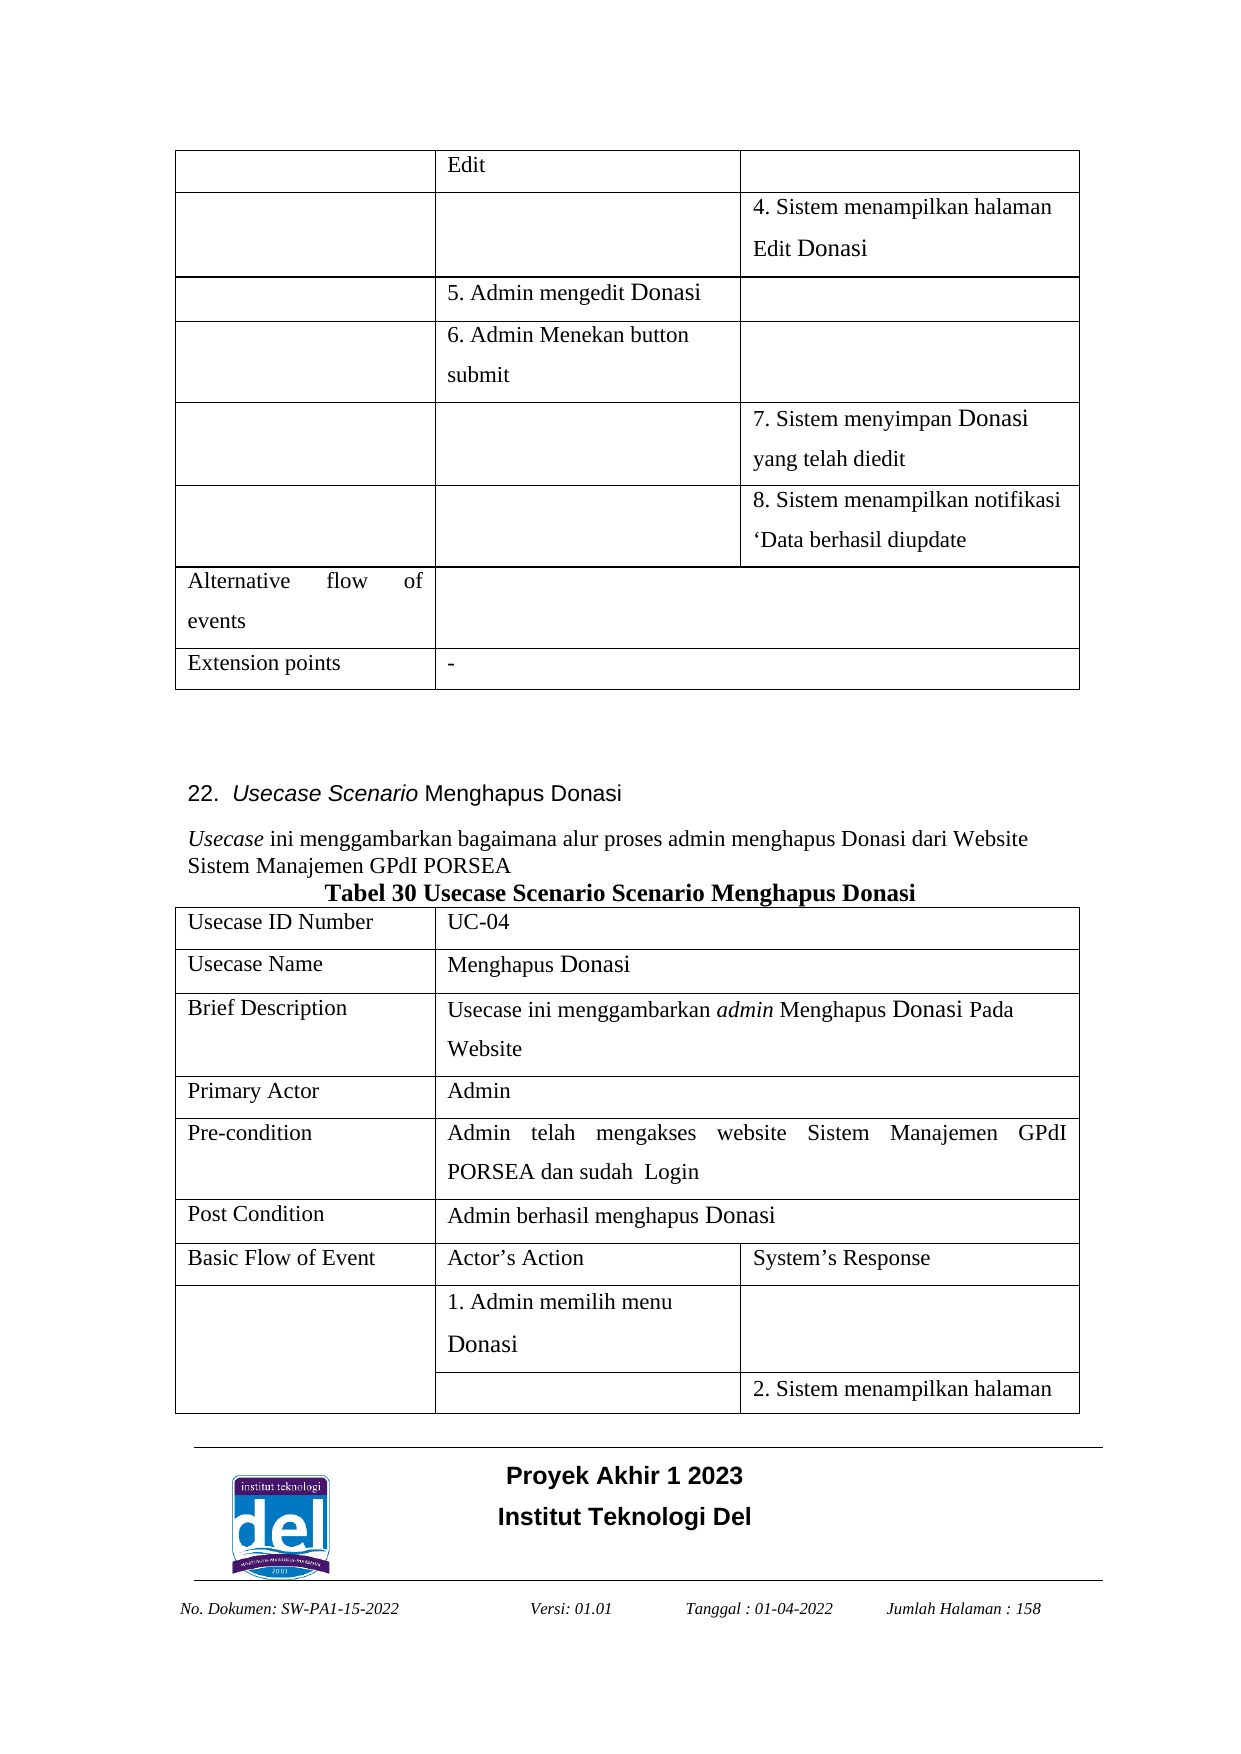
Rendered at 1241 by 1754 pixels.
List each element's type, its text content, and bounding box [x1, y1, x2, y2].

table_cell Sistem menyimpan Donasi yang telah diedit [741, 403, 1079, 485]
table_cell [436, 568, 1079, 647]
table_header UC-04 [436, 908, 1079, 948]
table_cell Sistem menampilkan halaman Edit Donasi [741, 193, 1079, 276]
table_cell [741, 1286, 1079, 1372]
subtitle Usecase Scenario Menghapus Donasi [187, 780, 1053, 806]
table_cell [176, 1286, 435, 1412]
table_cell Post Condition [176, 1200, 435, 1243]
table_cell [436, 403, 740, 485]
table_cell [176, 278, 435, 321]
table_cell [176, 403, 435, 485]
table_cell Sistem menampilkan notifikasi ‘Data berhasil diupdate [741, 486, 1079, 566]
text Usecase ini menggambarkan bagaimana alur proses admin menghapus Donasi dari Website Sistem Manajemen GPdI PORSEA [187, 825, 1053, 878]
table_cell Brief Description [176, 994, 435, 1076]
table_cell Extension points [176, 649, 435, 689]
table_header Usecase ID Number [176, 908, 435, 948]
table_cell Usecase Name [176, 950, 435, 993]
table_cell Menghapus Donasi [436, 950, 1079, 993]
table_cell System’s Response [741, 1244, 1079, 1285]
table_cell Admin Menekan button submit [436, 322, 740, 402]
picture [226, 1473, 332, 1580]
table_cell [741, 278, 1079, 321]
table_cell Admin menekan button Edit [436, 151, 740, 192]
text Tabel 30 Usecase Scenario Scenario Menghapus Donasi [187, 878, 1053, 907]
table_cell Admin memilih menu Donasi [436, 1286, 740, 1372]
table_cell Actor’s Action [436, 1244, 740, 1285]
table_cell [436, 1373, 740, 1412]
table_cell - [436, 649, 1079, 689]
table_cell [176, 193, 435, 276]
table_cell [741, 151, 1079, 192]
table_cell Admin mengedit Donasi [436, 278, 740, 321]
table_cell Alternative flow of events [176, 568, 435, 647]
table_cell [436, 486, 740, 566]
table_cell Admin telah mengakses website Sistem Manajemen GPdI PORSEA dan sudah Login [436, 1119, 1079, 1199]
table_cell Usecase ini menggambarkan admin Menghapus Donasi Pada Website [436, 994, 1079, 1076]
table_cell [176, 486, 435, 566]
table_cell Basic Flow of Event [176, 1244, 435, 1285]
table_cell Primary Actor [176, 1077, 435, 1118]
table_cell [436, 193, 740, 276]
table_cell [741, 322, 1079, 402]
table_cell Admin [436, 1077, 1079, 1118]
table_cell Pre-condition [176, 1119, 435, 1199]
table_cell Sistem menampilkan halaman Donasi [741, 1373, 1079, 1412]
table_cell [176, 322, 435, 402]
table_cell Admin berhasil menghapus Donasi [436, 1200, 1079, 1243]
